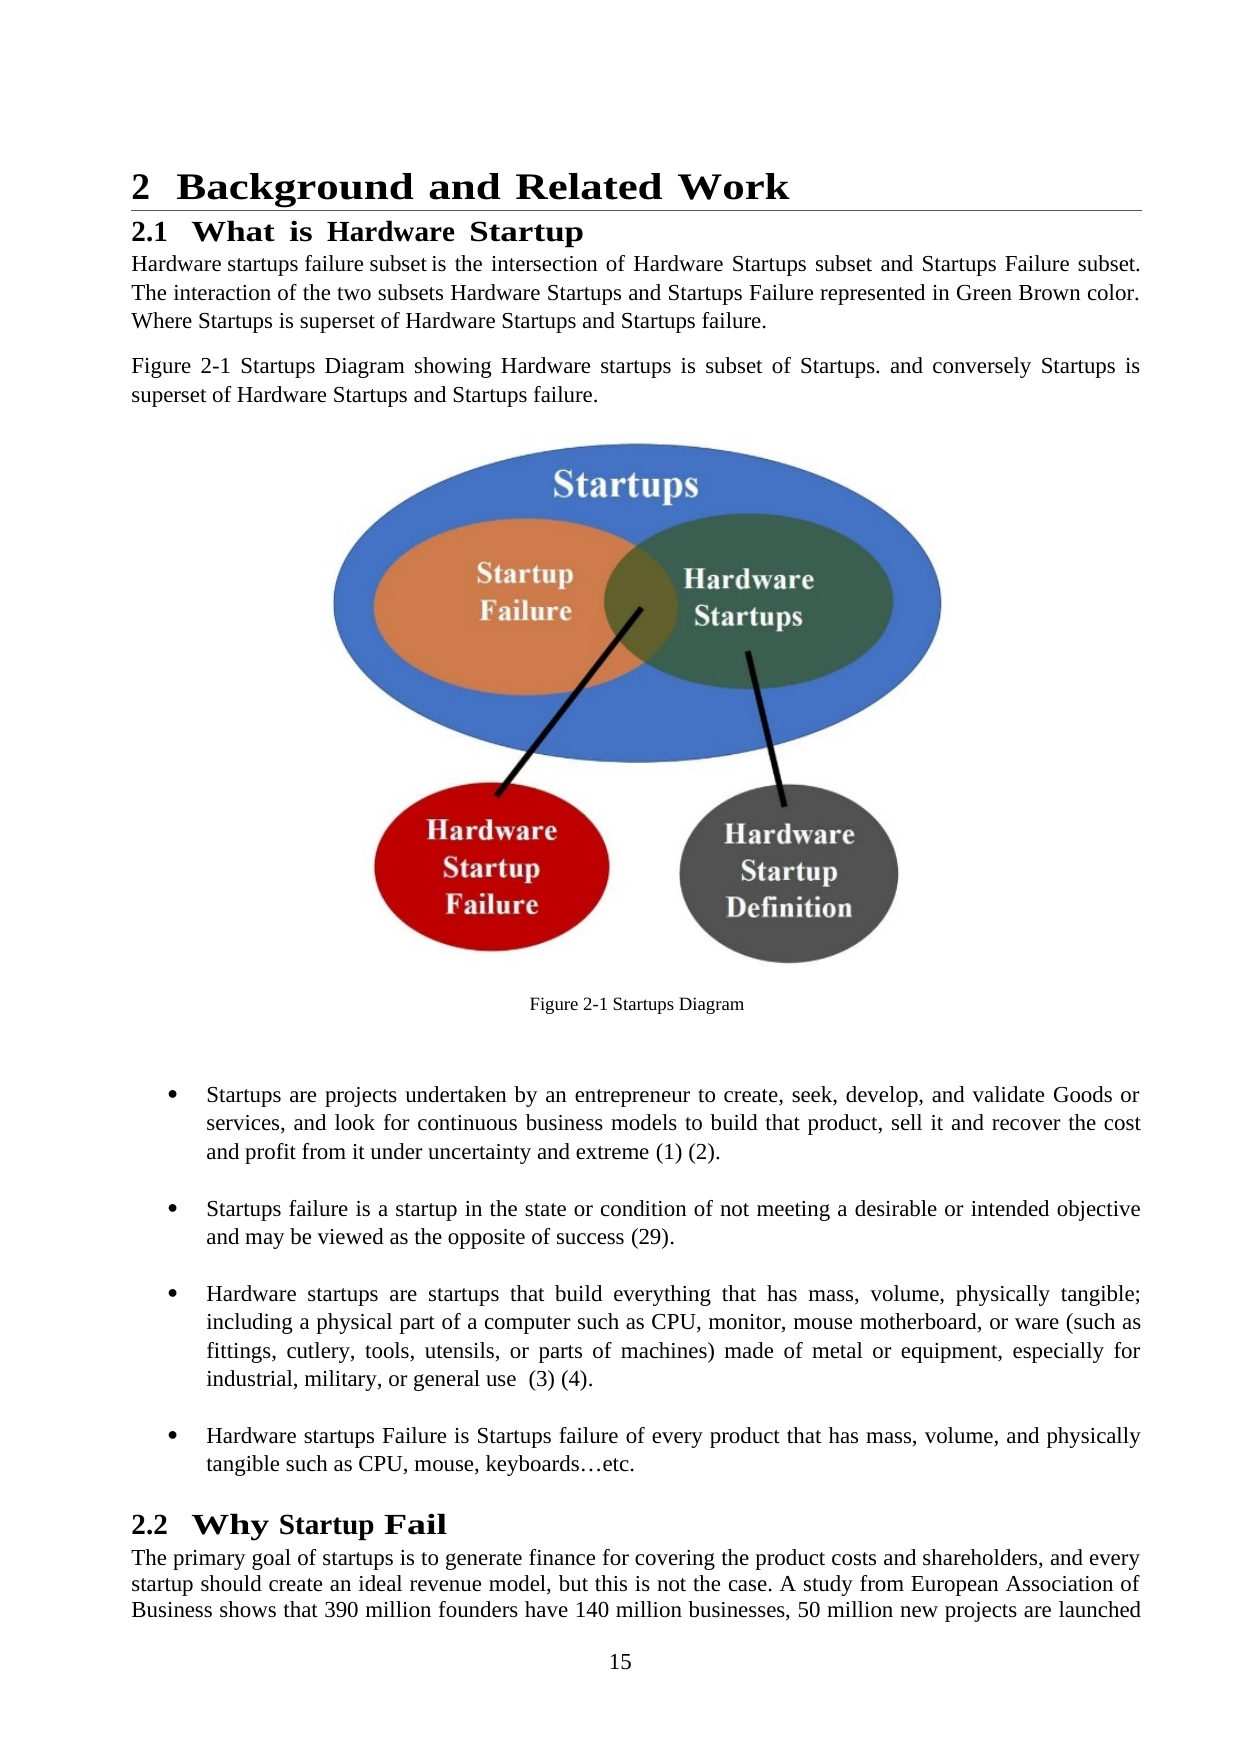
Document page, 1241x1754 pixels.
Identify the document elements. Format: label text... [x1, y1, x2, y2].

text Hardware startups failure subset is the intersection of Hardware Startups subset and Startups Failure subset. The interaction of the two subsets Hardware Startups and Startups Failure represented in Green Brown color. Where Startups is superset of Hardware Startups and Startups failure. [131, 250, 1142, 334]
list Startups are projects undertaken by an entrepreneur to create, seek, develop, and validate Goods or services, and look for continuous business models to build that product, sell it and recover the cost and profit from it under uncertainty and extreme . [169, 1081, 1142, 1164]
text Figure ‎2-1 Startups Diagram showing Hardware startups is subset of Startups. and conversely Startups is superset of Hardware Startups and Startups failure. [131, 352, 1142, 407]
picture [324, 438, 949, 975]
list Hardware startups are startups that build everything that has mass, volume, physically tangible; including a physical part of a computer such as CPU, monitor, mouse motherboard, or ware (such as fittings, cutlery, tools, utensils, or parts of machines) made of metal or equipment, especially for industrial, military, or general use . [169, 1280, 1142, 1392]
list Startups failure is a startup in the state or condition of not meeting a desirable or intended objective and may be viewed as the opposite of success . [169, 1194, 1142, 1249]
subtitle Background and Related Work [131, 164, 1142, 210]
subtitle What is Hardware Startup [131, 214, 1142, 248]
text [131, 1543, 1142, 1623]
subtitle Why Startup Fail [131, 1507, 1142, 1541]
list Hardware startups Failure is Startups failure of every product that has mass, volume, and physically tangible such as CPU, mouse, keyboards…etc. [169, 1422, 1142, 1477]
